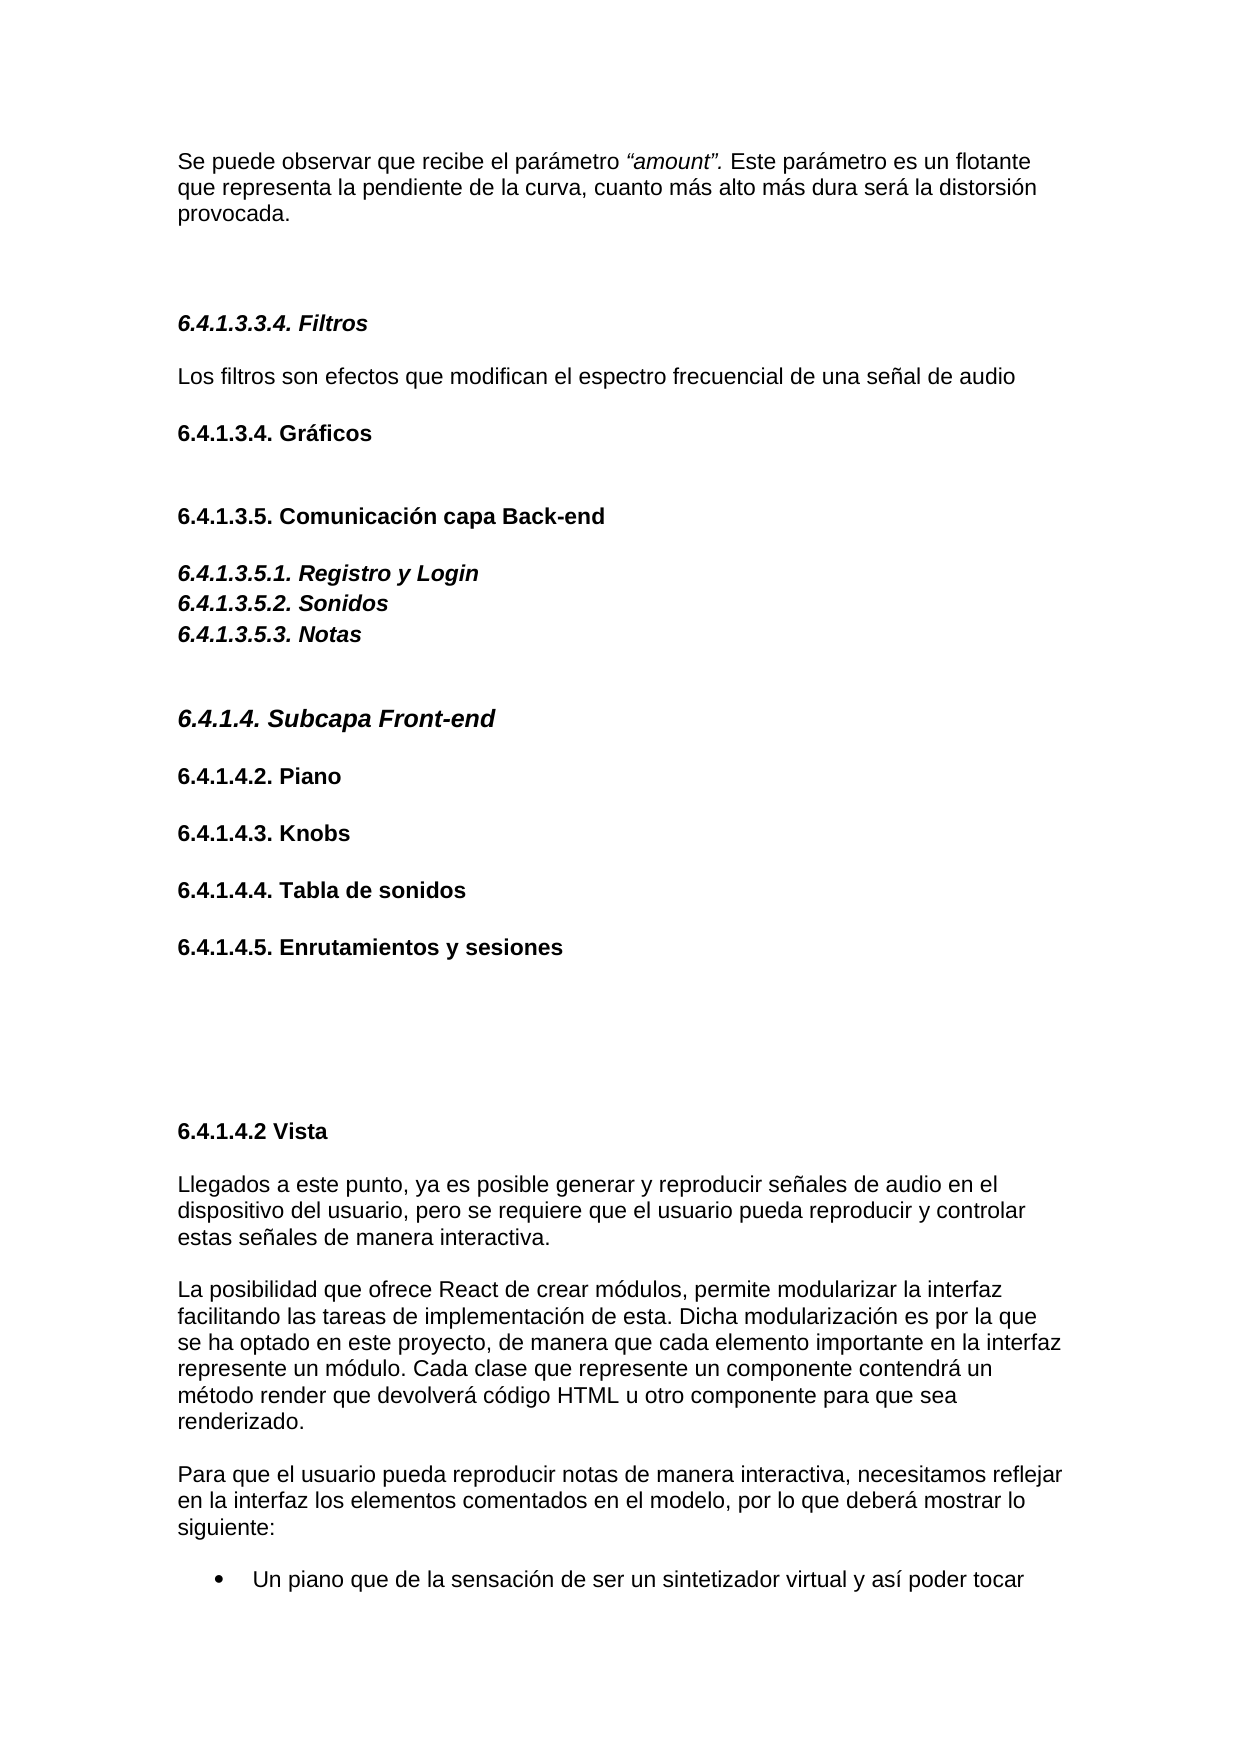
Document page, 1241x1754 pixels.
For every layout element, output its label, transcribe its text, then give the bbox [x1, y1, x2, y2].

text Para que el usuario pueda reproducir notas de manera interactiva, necesitamos reflejar en la interfaz los elementos comentados en el modelo, por lo que deberá mostrar lo siguiente: [177, 1461, 1063, 1540]
text Llegados a este punto, ya es posible generar y reproducir señales de audio en el dispositivo del usuario, pero se requiere que el usuario pueda reproducir y controlar estas señales de manera interactiva. [177, 1171, 1063, 1250]
subtitle 6.4.1.4.2. Piano [177, 763, 1063, 789]
subtitle 6.4.1.3.5.1. Registro y Login [177, 559, 1063, 586]
text Se puede observar que recibe el parámetro “amount”. Este parámetro es un flotante que representa la pendiente de la curva, cuanto más alto más dura será la distorsión provocada. [177, 148, 1063, 227]
subtitle 6.4.1.3.4. Gráficos [177, 419, 1063, 446]
subtitle 6.4.1.4. Subcapa Front-end [177, 704, 1063, 733]
text La posibilidad que ofrece React de crear módulos, permite modularizar la interfaz facilitando las tareas de implementación de esta. Dicha modularización es por la que se ha optado en este proyecto, de manera que cada elemento importante en la interfaz represente un módulo. Cada clase que represente un componente contendrá un método render que devolverá código HTML u otro componente para que sea renderizado. [177, 1276, 1063, 1434]
subtitle 6.4.1.3.3.4. Filtros [177, 310, 1063, 336]
subtitle 6.4.1.4.3. Knobs [177, 820, 1063, 846]
subtitle 6.4.1.3.5. Comunicación capa Back-end [177, 503, 1063, 529]
subtitle 6.4.1.3.5.3. Notas [177, 621, 1063, 647]
subtitle 6.4.1.3.5.2. Sonidos [177, 590, 1063, 616]
text Los filtros son efectos que modifican el espectro frecuencial de una señal de audio [177, 363, 1063, 389]
subtitle 6.4.1.4.5. Enrutamientos y sesiones [177, 934, 1063, 960]
text 6.4.1.4.2 Vista [177, 1118, 1063, 1144]
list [215, 1566, 1063, 1593]
subtitle 6.4.1.4.4. Tabla de sonidos [177, 877, 1063, 903]
